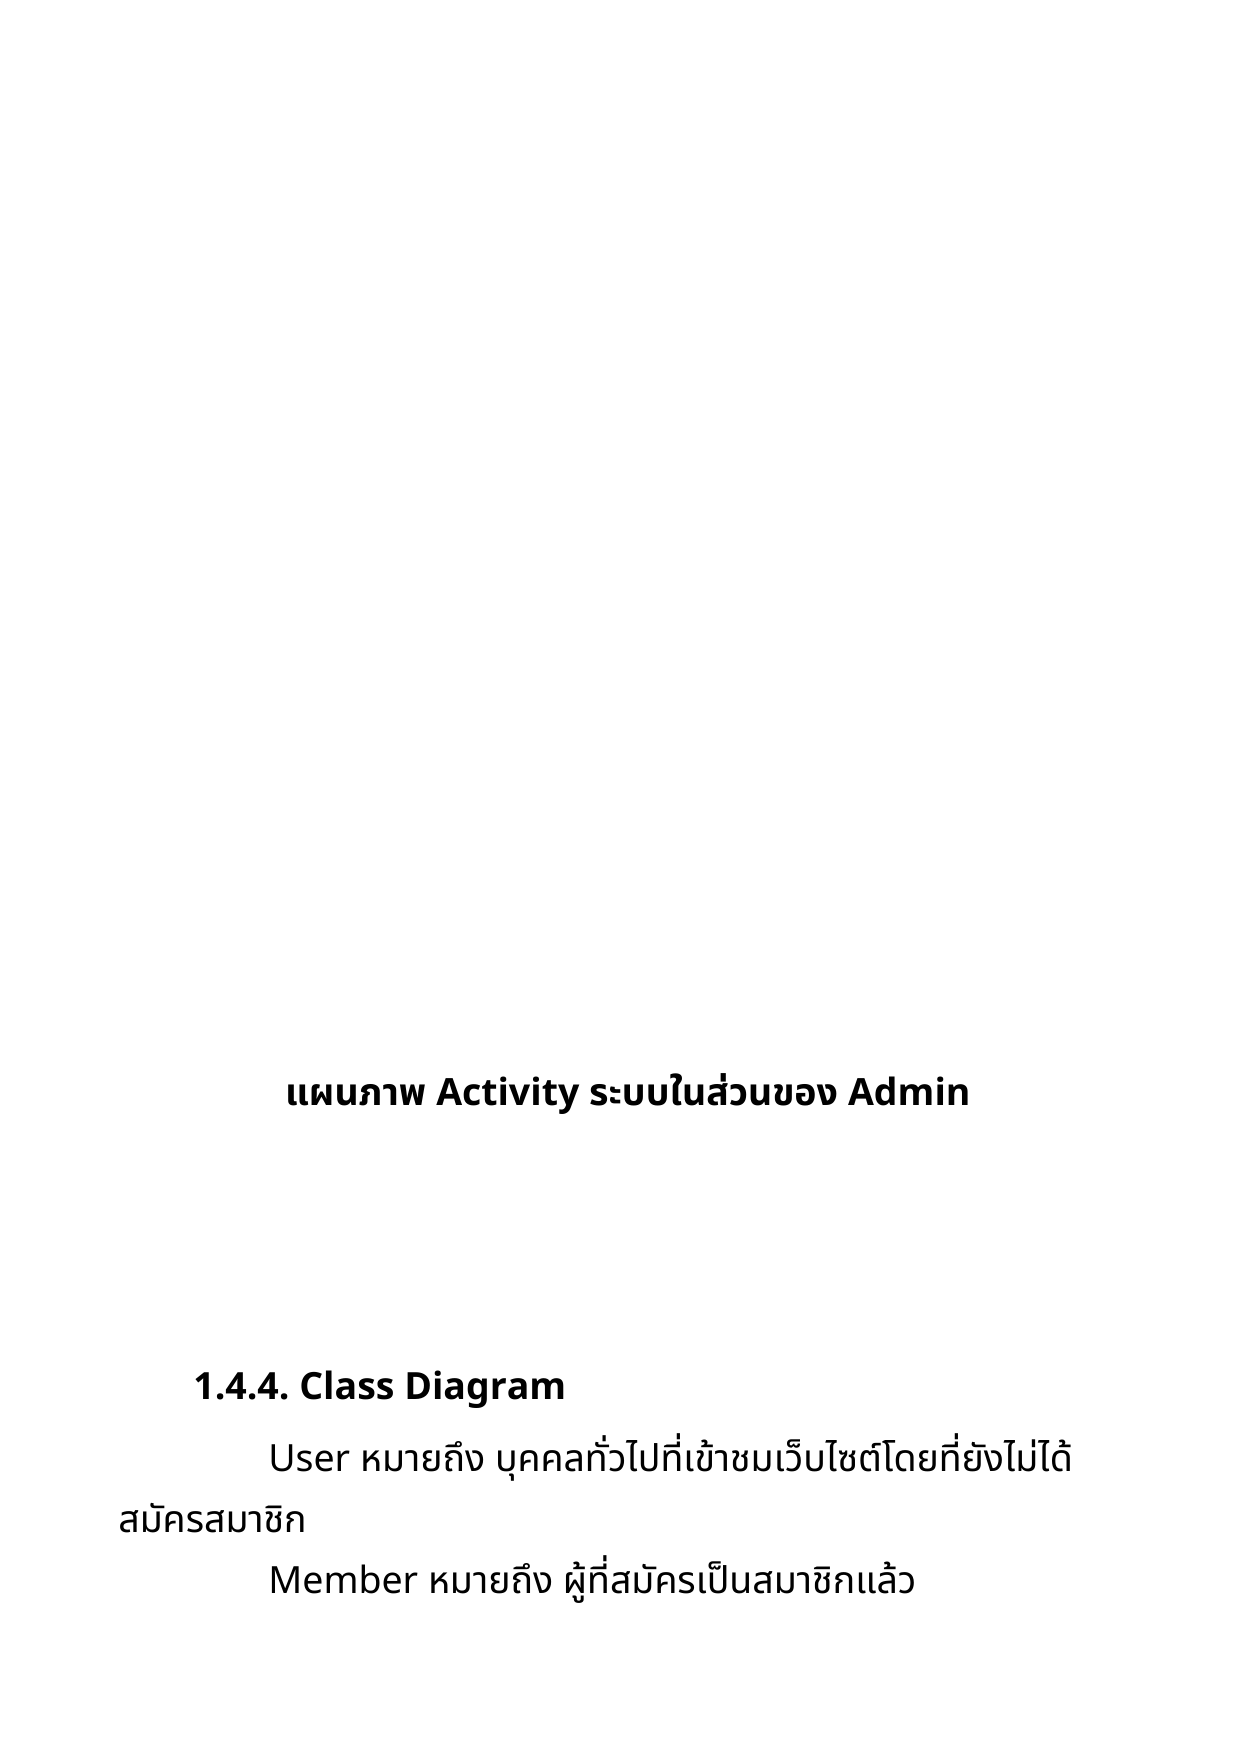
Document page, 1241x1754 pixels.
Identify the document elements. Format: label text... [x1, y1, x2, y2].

text 1.4.4. Class Diagram [118, 1359, 1137, 1410]
text Member หมายถึง ผู้ที่สมัครเป็นสมาชิกแล้ว [118, 1553, 1137, 1610]
text แผนภาพ Activity ระบบในส่วนของ Admin [118, 1066, 1137, 1123]
text User หมายถึง บุคคลทั่วไปที่เข้าชมเว็บไซต์โดยที่ยังไม่ได้สมัครสมาชิก [118, 1431, 1137, 1549]
